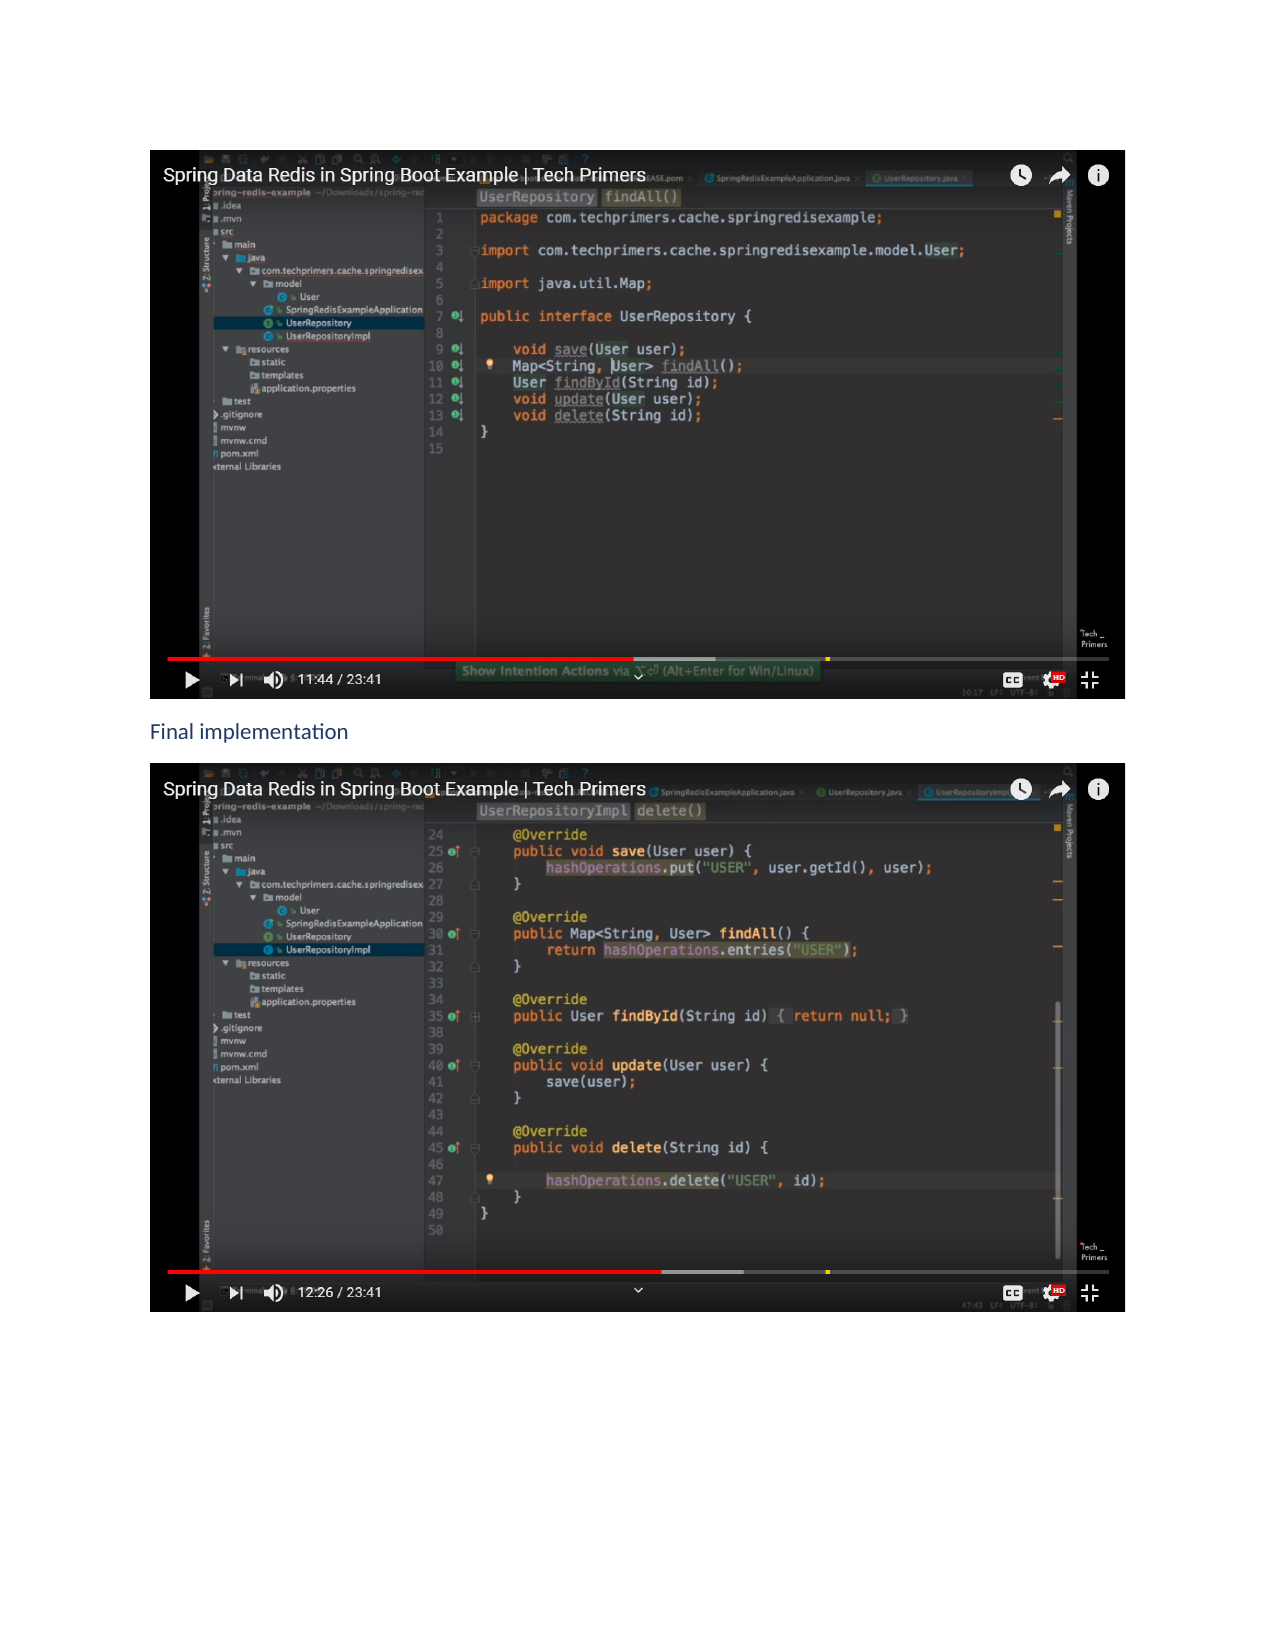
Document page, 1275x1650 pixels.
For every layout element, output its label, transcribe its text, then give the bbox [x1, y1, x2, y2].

picture [150, 763, 1125, 1312]
text Final implementation [150, 717, 1125, 745]
picture [150, 150, 1125, 699]
